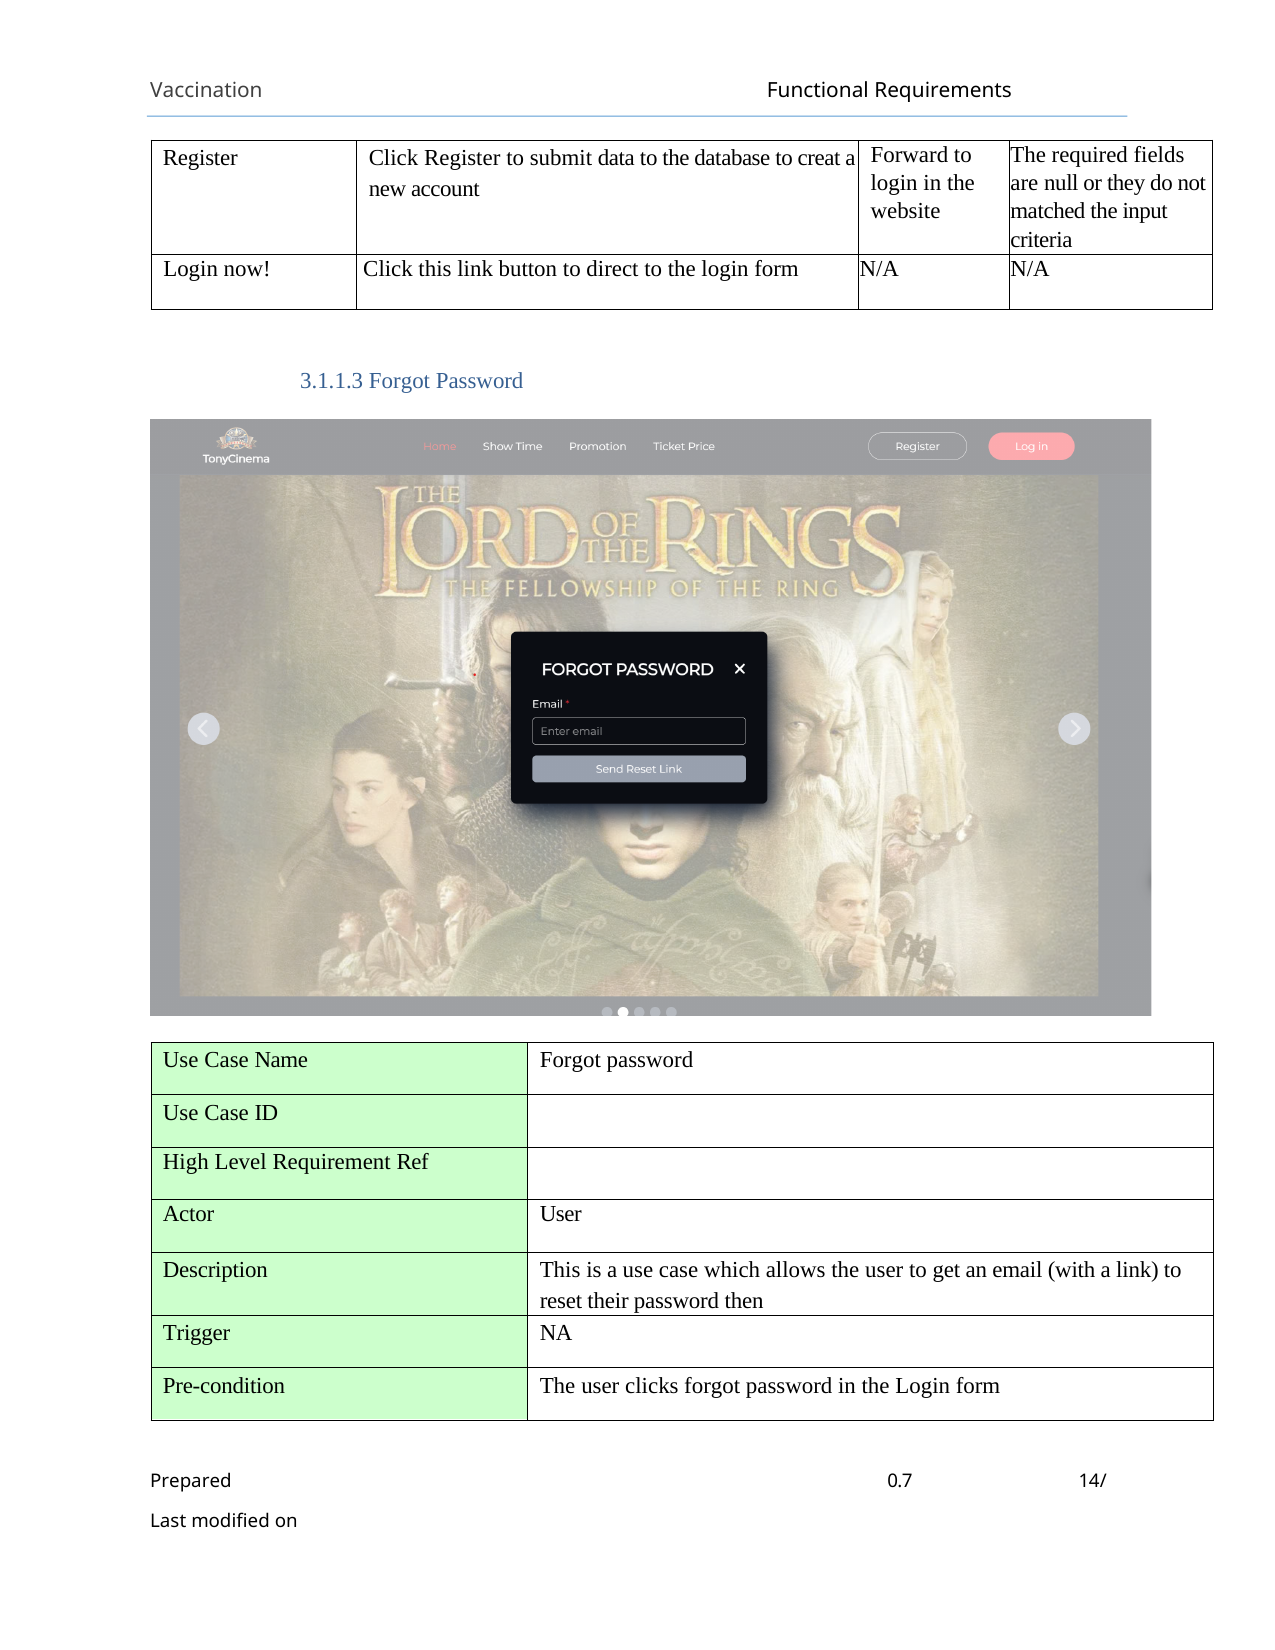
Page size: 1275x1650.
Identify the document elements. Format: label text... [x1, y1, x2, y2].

table_cell Trigger [152, 1316, 527, 1367]
table_cell Login now! [152, 255, 356, 309]
table_cell Register [152, 141, 356, 254]
table_cell Actor [152, 1200, 527, 1252]
table_cell N/A [859, 255, 1009, 309]
table_cell The required fields are null or they do not matched the input criteria [1010, 141, 1212, 254]
table_header Forgot password [528, 1043, 1213, 1094]
table_cell N/A [1010, 255, 1212, 309]
table_cell Click Register to submit data to the database to creat a new account [357, 141, 858, 254]
table_cell [528, 1095, 1213, 1147]
table_cell Pre-condition [152, 1368, 527, 1419]
table_cell Description [152, 1253, 527, 1315]
table_cell Click this link button to direct to the login form [357, 255, 858, 309]
table_cell Use Case ID [152, 1095, 527, 1147]
table_header Use Case Name [152, 1043, 527, 1094]
table_cell This is a use case which allows the user to get an email (with a link) to reset their password then [528, 1253, 1213, 1315]
table_cell High Level Requirement Ref [152, 1148, 527, 1199]
table_cell The user clicks forgot password in the Login form [528, 1368, 1213, 1419]
picture [150, 419, 1152, 1016]
table_cell Forward to login in the website [859, 141, 1009, 254]
table_cell User [528, 1200, 1213, 1252]
table_cell NA [528, 1316, 1213, 1367]
table_cell [528, 1148, 1213, 1199]
subtitle 3.1.1.3 Forgot Password [225, 367, 1275, 393]
